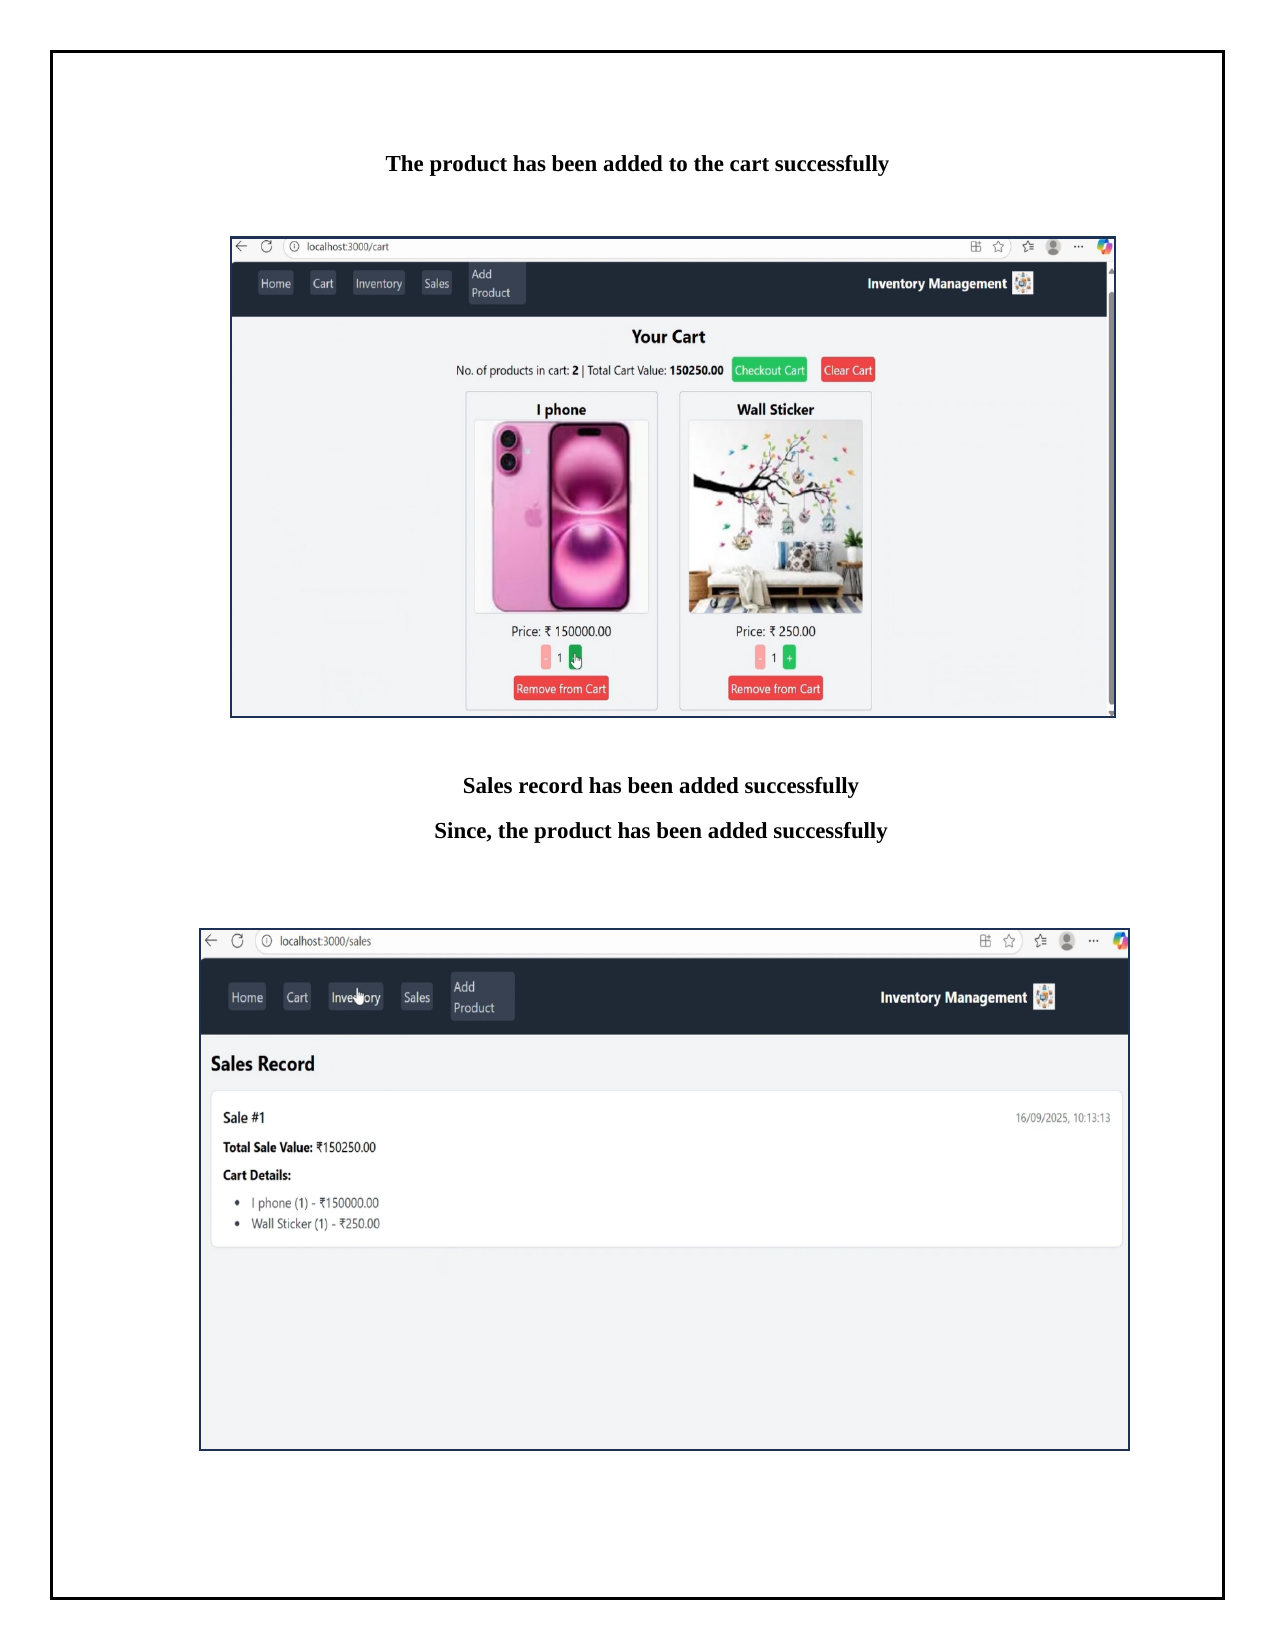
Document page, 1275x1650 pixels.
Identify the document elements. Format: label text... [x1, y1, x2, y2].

picture [232, 239, 1114, 716]
picture [201, 930, 1128, 1449]
text The product has been added to the cart successfully [150, 150, 1125, 176]
